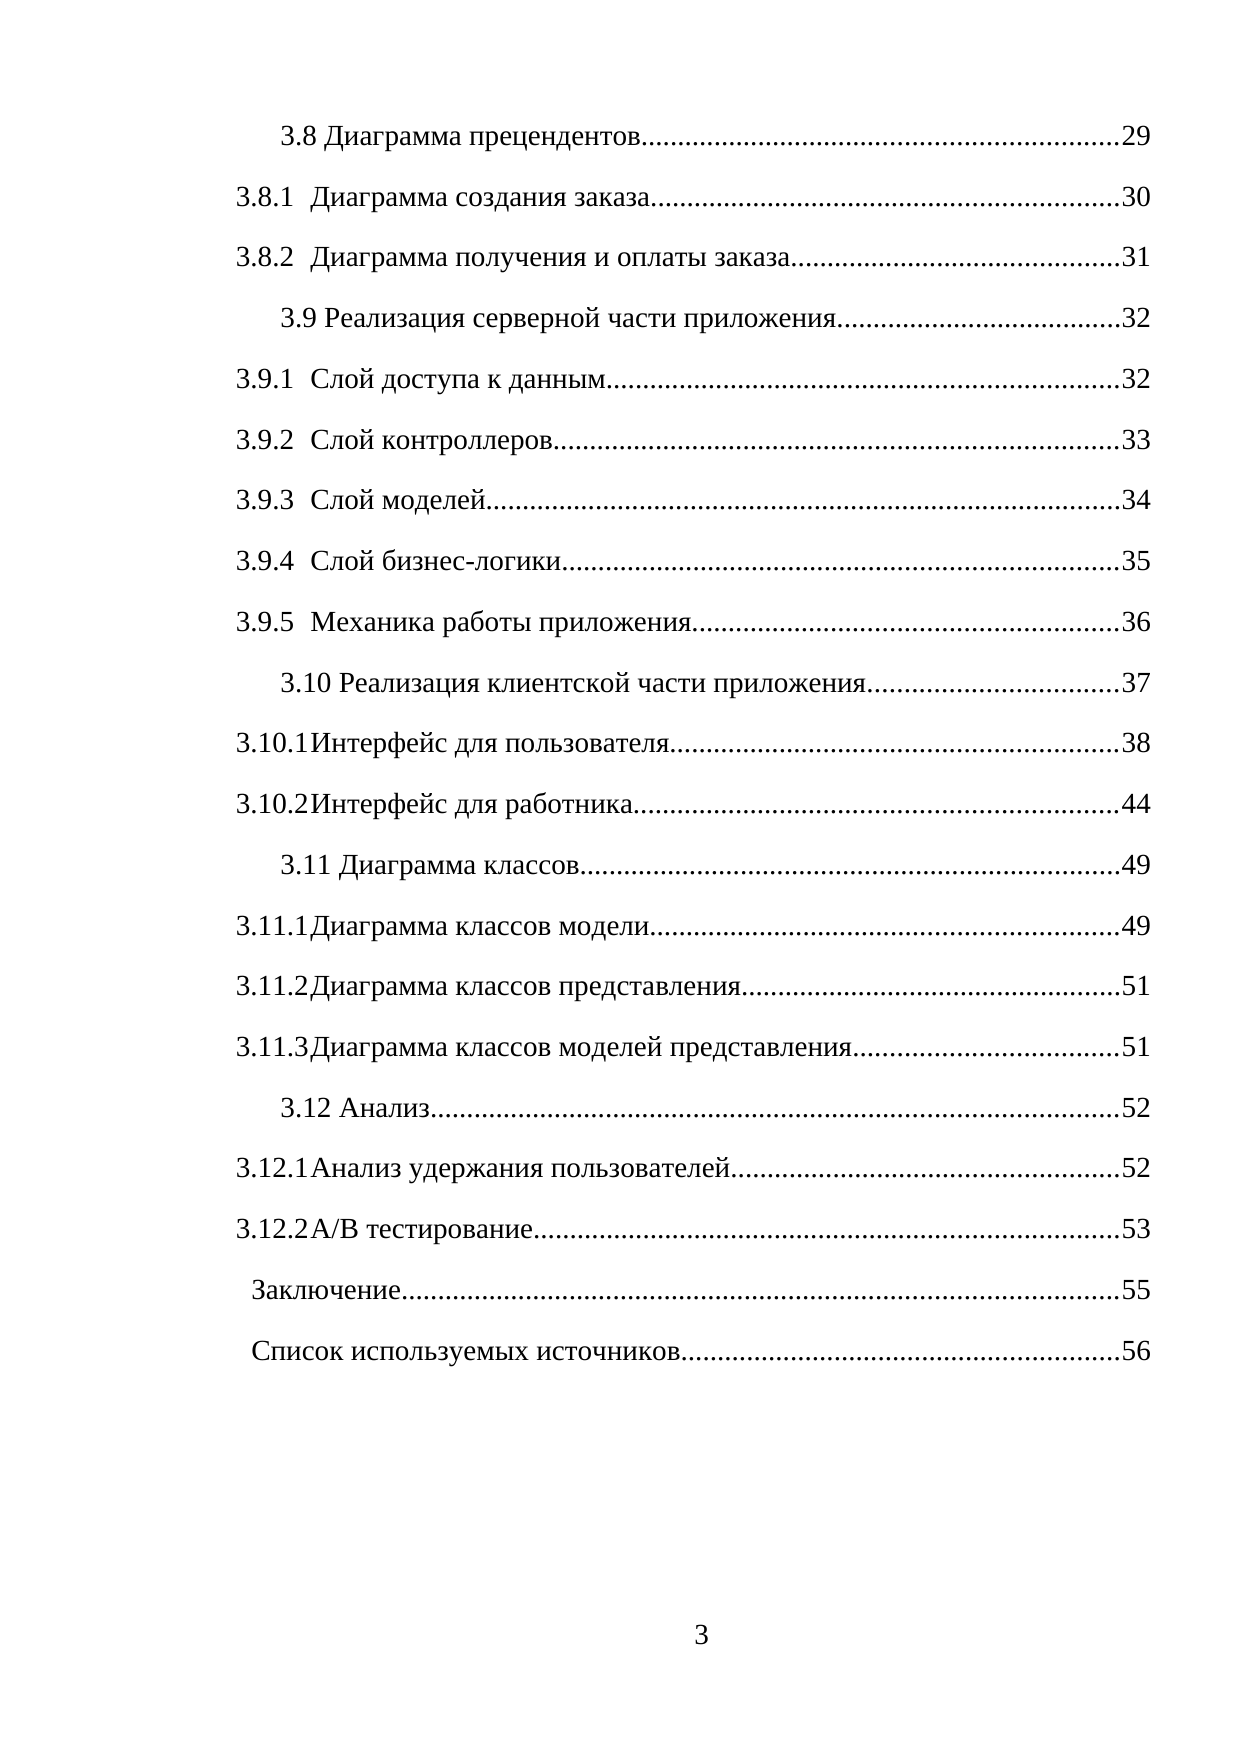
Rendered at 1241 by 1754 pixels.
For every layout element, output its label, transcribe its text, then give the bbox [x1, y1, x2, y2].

text 3.9.3 Слой моделей 34 [236, 482, 1152, 516]
text 3.8.1 Диаграмма создания заказа 30 [236, 179, 1152, 212]
text 3.10 Реализация клиентской части приложения 37 [206, 665, 1152, 698]
text 3.11.3 Диаграмма классов моделей представления 51 [236, 1029, 1152, 1063]
text 3.8 Диаграмма прецендентов 29 [206, 118, 1152, 152]
text Заключение 55 [177, 1272, 1152, 1306]
text 3.10.1 Интерфейс для пользователя 38 [236, 725, 1152, 759]
text 3.12 Анализ 52 [206, 1090, 1152, 1123]
text 3.11 Диаграмма классов 49 [206, 847, 1152, 880]
text 3.9 Реализация серверной части приложения 32 [206, 300, 1152, 334]
text 3.9.5 Механика работы приложения 36 [236, 604, 1152, 637]
text 3.11.2 Диаграмма классов представления 51 [236, 968, 1152, 1002]
text 3.10.2 Интерфейс для работника 44 [236, 786, 1152, 820]
text 3.11.1 Диаграмма классов модели 49 [236, 908, 1152, 941]
text Список используемых источников 56 [177, 1333, 1152, 1366]
text 3.12.2 A/B тестирование 53 [236, 1211, 1152, 1245]
text 3.9.1 Слой доступа к данным 32 [236, 361, 1152, 394]
text 3.12.1 Анализ удержания пользователей 52 [236, 1151, 1152, 1184]
text 3.9.4 Слой бизнес-логики 35 [236, 543, 1152, 577]
text 3.9.2 Слой контроллеров 33 [236, 422, 1152, 455]
text 3.8.2 Диаграмма получения и оплаты заказа 31 [236, 239, 1152, 273]
